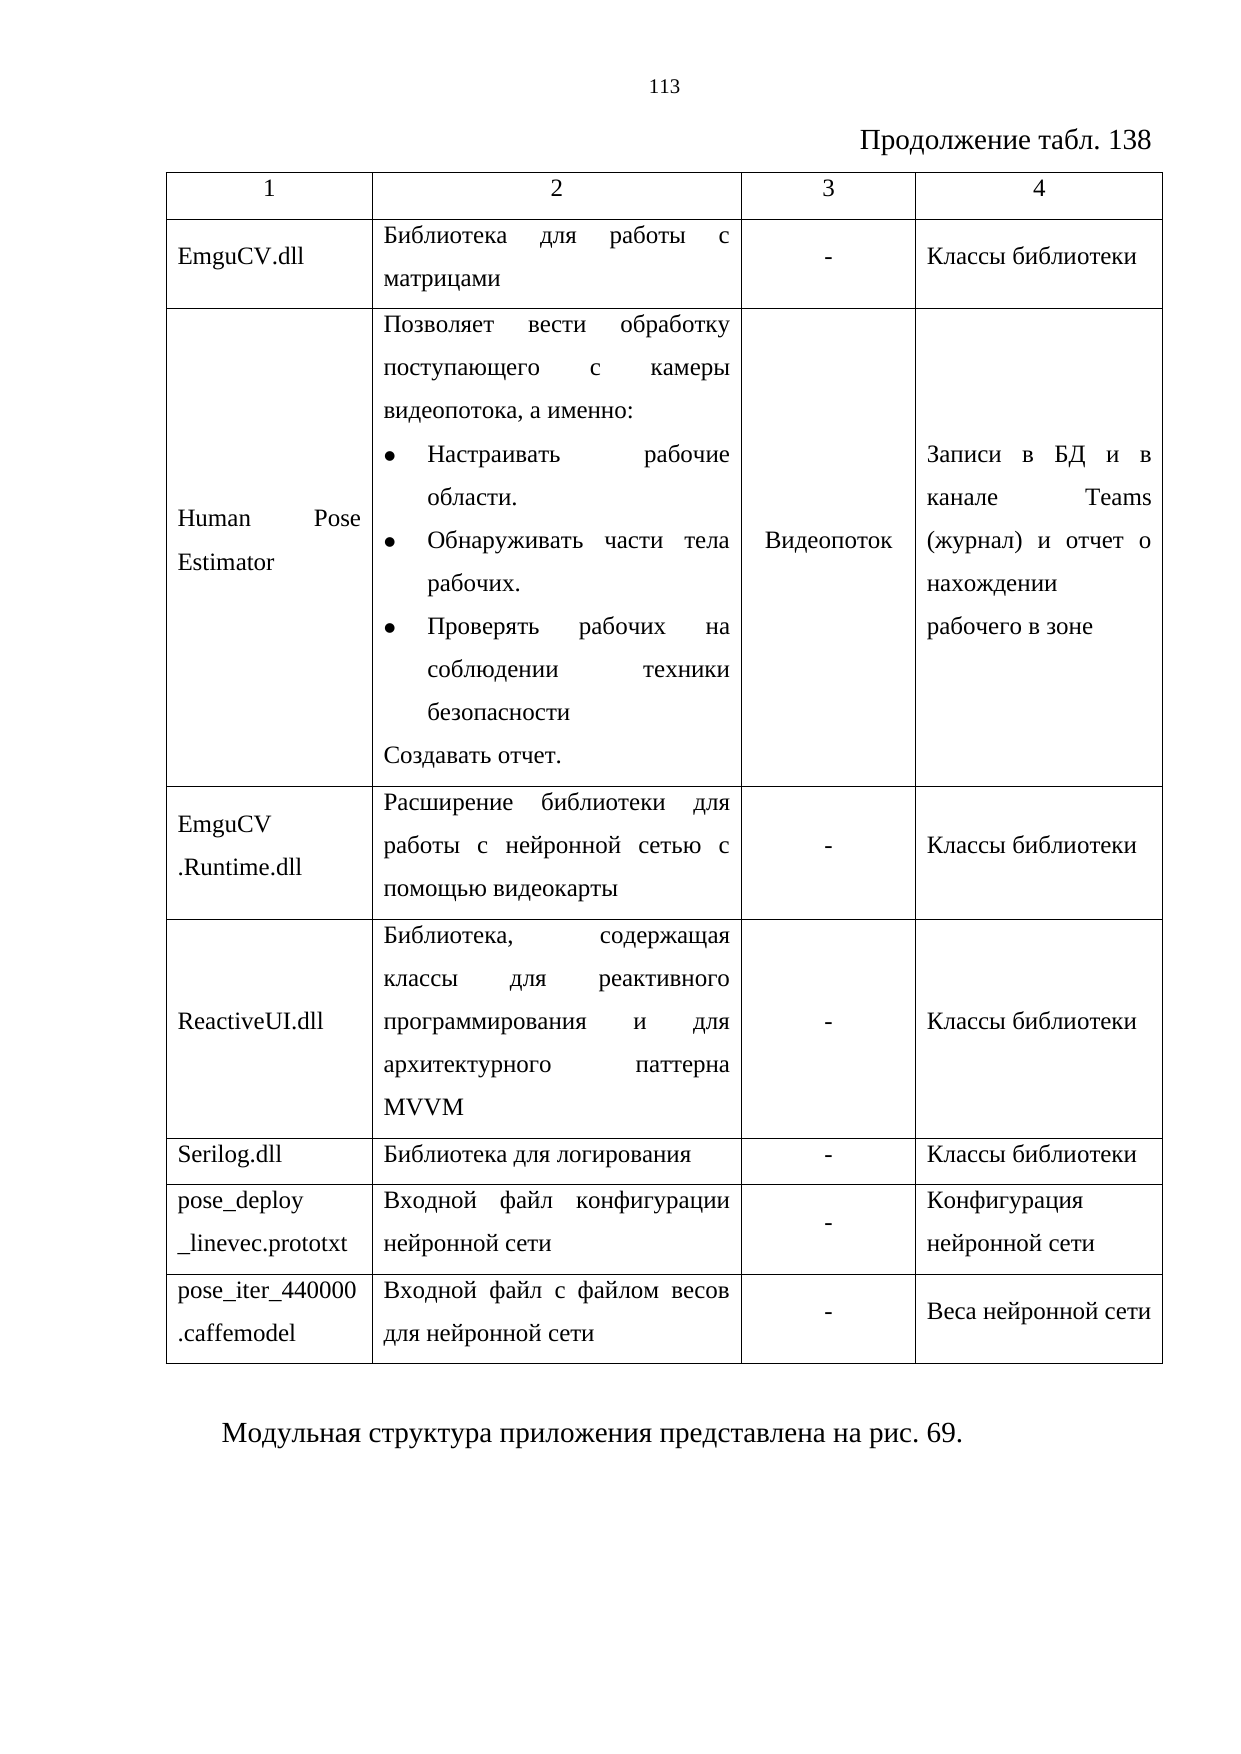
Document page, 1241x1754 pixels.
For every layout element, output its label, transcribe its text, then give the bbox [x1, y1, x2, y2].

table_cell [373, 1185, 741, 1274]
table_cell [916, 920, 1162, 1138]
text Продолжение табл. 138 [177, 122, 1152, 156]
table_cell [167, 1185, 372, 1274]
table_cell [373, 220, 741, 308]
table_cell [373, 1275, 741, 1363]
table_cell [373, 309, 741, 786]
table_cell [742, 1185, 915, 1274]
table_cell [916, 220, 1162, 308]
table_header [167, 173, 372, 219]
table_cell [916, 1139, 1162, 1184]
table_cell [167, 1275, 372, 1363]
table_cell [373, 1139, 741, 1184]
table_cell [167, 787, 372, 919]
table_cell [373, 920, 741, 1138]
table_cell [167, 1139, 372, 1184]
text Модульная структура приложения представлена на рис. 69. [177, 1415, 1152, 1448]
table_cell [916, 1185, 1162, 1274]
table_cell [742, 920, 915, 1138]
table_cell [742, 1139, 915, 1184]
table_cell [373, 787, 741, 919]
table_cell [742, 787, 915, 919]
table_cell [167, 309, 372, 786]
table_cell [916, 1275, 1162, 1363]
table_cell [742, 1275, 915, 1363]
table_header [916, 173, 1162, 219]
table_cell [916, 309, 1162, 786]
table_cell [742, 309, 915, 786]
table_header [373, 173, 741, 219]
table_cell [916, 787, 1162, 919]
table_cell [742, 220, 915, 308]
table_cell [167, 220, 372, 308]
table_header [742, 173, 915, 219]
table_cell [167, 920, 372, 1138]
